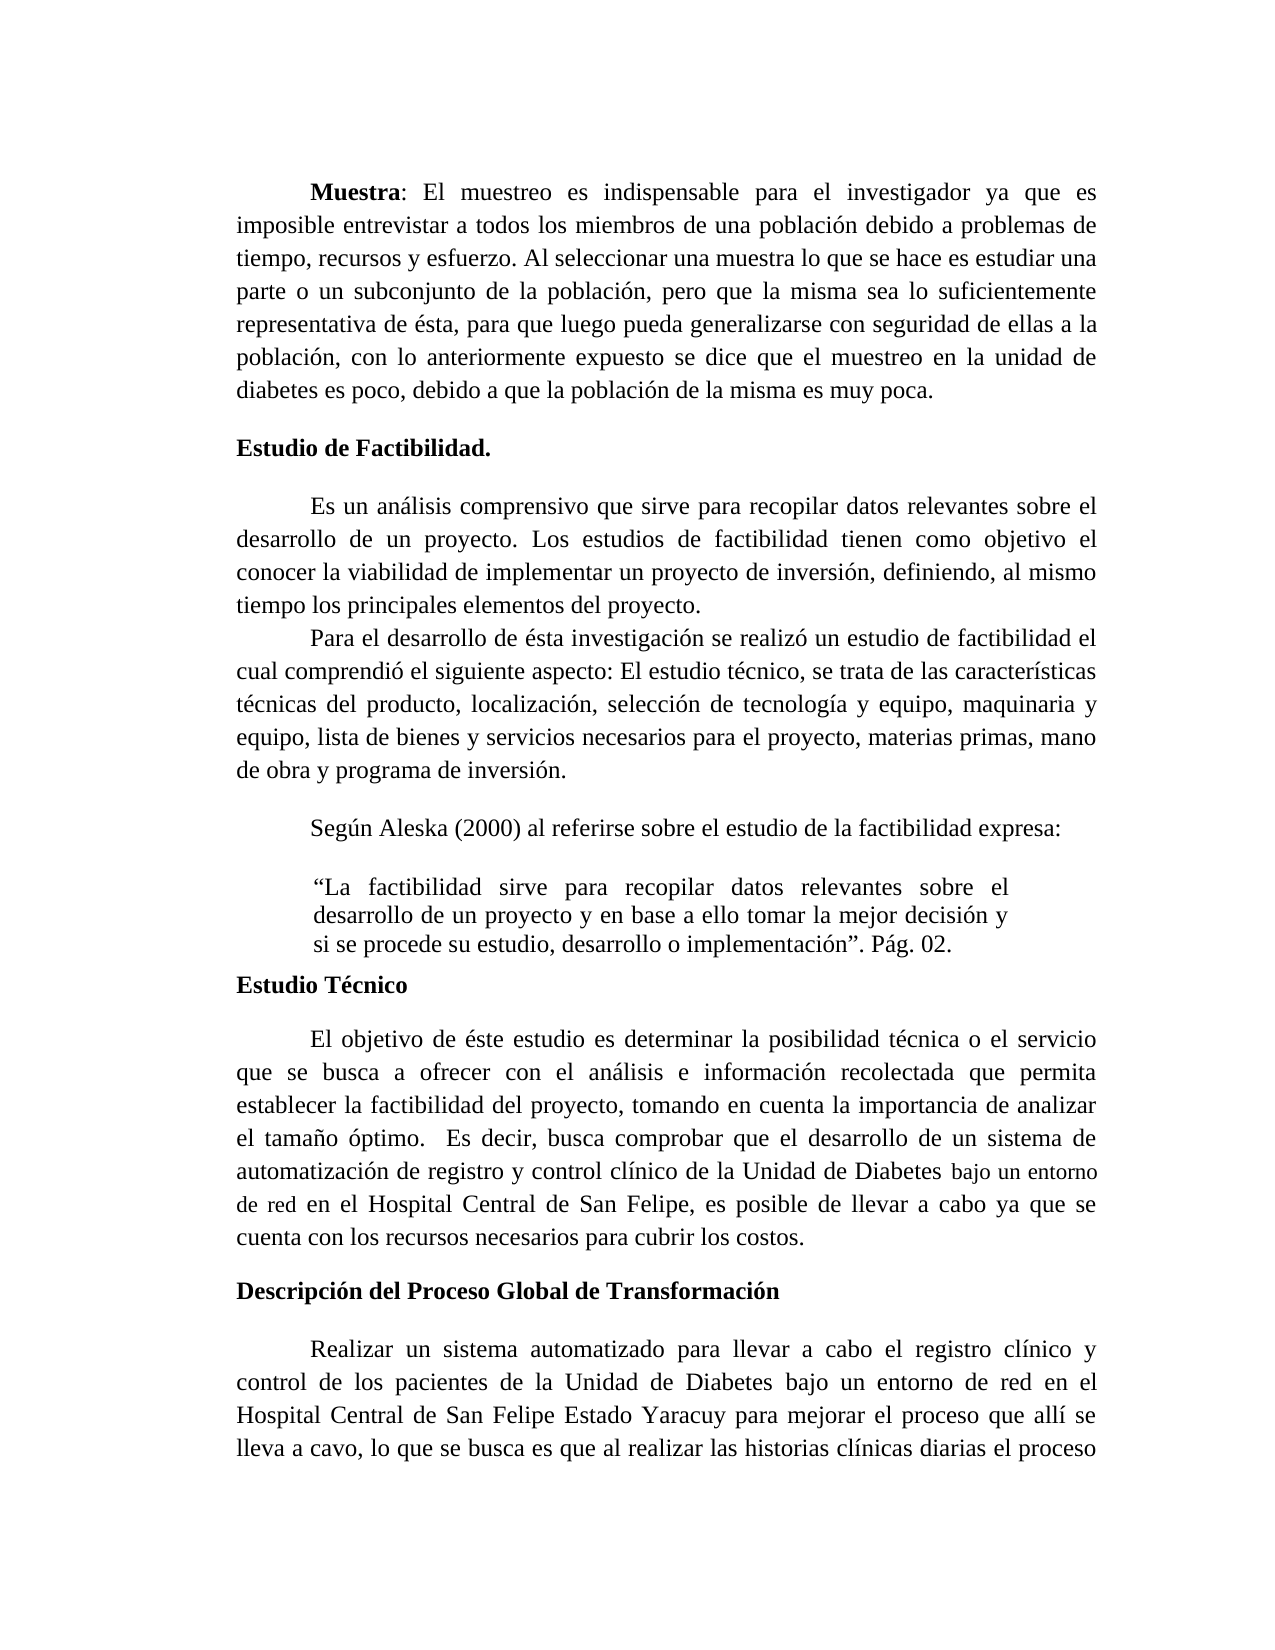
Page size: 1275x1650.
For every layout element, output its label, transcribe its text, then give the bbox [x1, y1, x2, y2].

text El objetivo de éste estudio es determinar la posibilidad técnica o el servicio que se busca a ofrecer con el análisis e información recolectada que permita establecer la factibilidad del proyecto, tomando en cuenta la importancia de analizar el tamaño óptimo. Es decir, busca comprobar que el desarrollo de un sistema de automatización de registro y control clínico de la Unidad de Diabetes bajo un entorno de red en el Hospital Central de San Felipe, es posible de llevar a cabo ya que se cuenta con los recursos necesarios para cubrir los costos. [236, 1024, 1098, 1251]
text Estudio Técnico [236, 970, 1098, 999]
list Descripción del Proceso Global de Transformación [236, 1276, 1098, 1305]
text Muestra: El muestreo es indispensable para el investigador ya que es imposible entrevistar a todos los miembros de una población debido a problemas de tiempo, recursos y esfuerzo. Al seleccionar una muestra lo que se hace es estudiar una parte o un subconjunto de la población, pero que la misma sea lo suficientemente representativa de ésta, para que luego pueda generalizarse con seguridad de ellas a la población, con lo anteriormente expuesto se dice que el muestreo en la unidad de diabetes es poco, debido a que la población de la misma es muy poca. [236, 177, 1098, 404]
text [236, 1334, 1098, 1462]
text Según Aleska (2000) al referirse sobre el estudio de la factibilidad expresa: [236, 813, 1098, 842]
text Estudio de Factibilidad. [236, 433, 1098, 462]
text Para el desarrollo de ésta investigación se realizó un estudio de factibilidad el cual comprendió el siguiente aspecto: El estudio técnico, se trata de las características técnicas del producto, localización, selección de tecnología y equipo, maquinaria y equipo, lista de bienes y servicios necesarios para el proyecto, materias primas, mano de obra y programa de inversión. [236, 623, 1098, 784]
text Es un análisis comprensivo que sirve para recopilar datos relevantes sobre el desarrollo de un proyecto. Los estudios de factibilidad tienen como objetivo el conocer la viabilidad de implementar un proyecto de inversión, definiendo, al mismo tiempo los principales elementos del proyecto. [236, 491, 1098, 619]
text “La factibilidad sirve para recopilar datos relevantes sobre el desarrollo de un proyecto y en base a ello tomar la mejor decisión y si se procede su estudio, desarrollo o implementación”. Pág. 02. [313, 872, 1009, 958]
